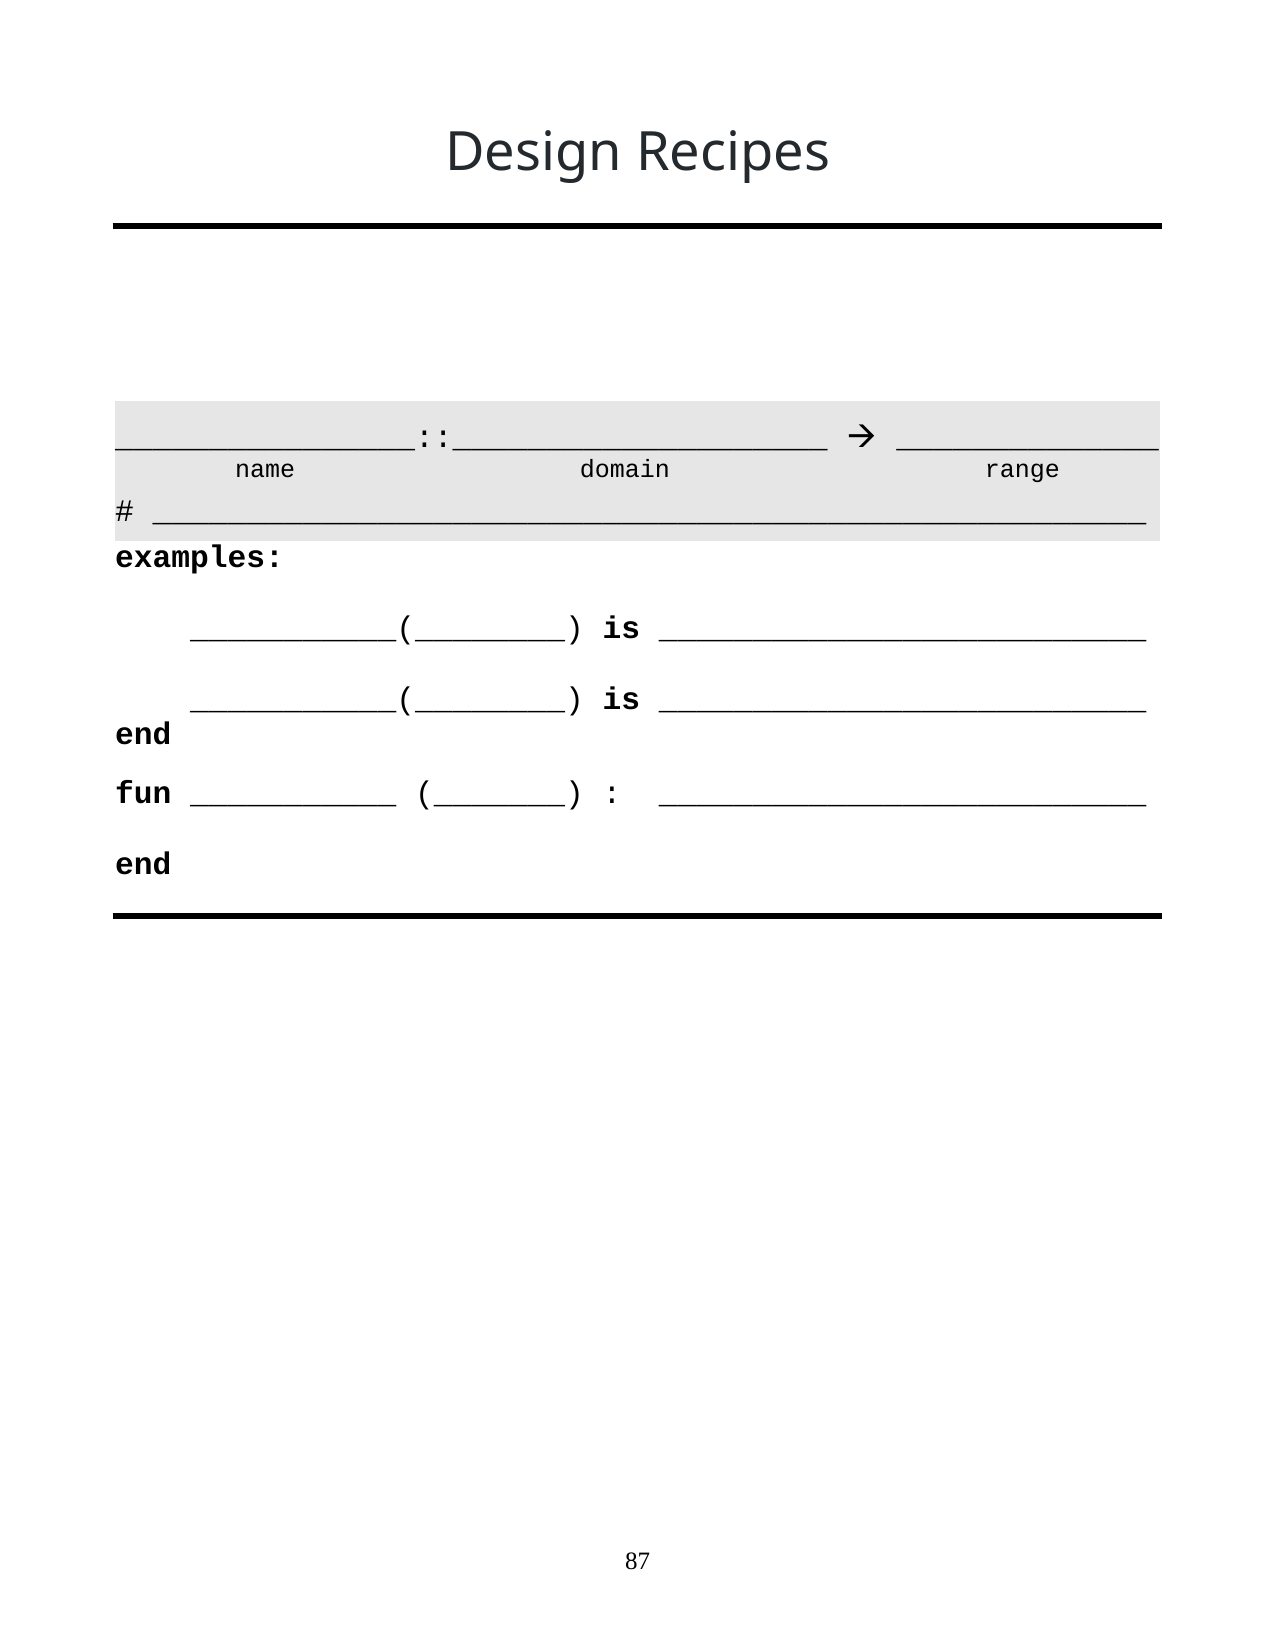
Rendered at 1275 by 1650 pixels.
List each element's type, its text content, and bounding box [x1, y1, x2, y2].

table_cell examples: ___________(________) is __________________________ ___________(________) is __________________________ end [115, 541, 1158, 754]
table_header ________________::____________________ ______________ name domain range # _____________________________________________________ [115, 401, 1160, 541]
subtitle Design Recipes [112, 112, 1162, 186]
table_cell fun ___________ (_______) : __________________________ end [115, 754, 1158, 884]
